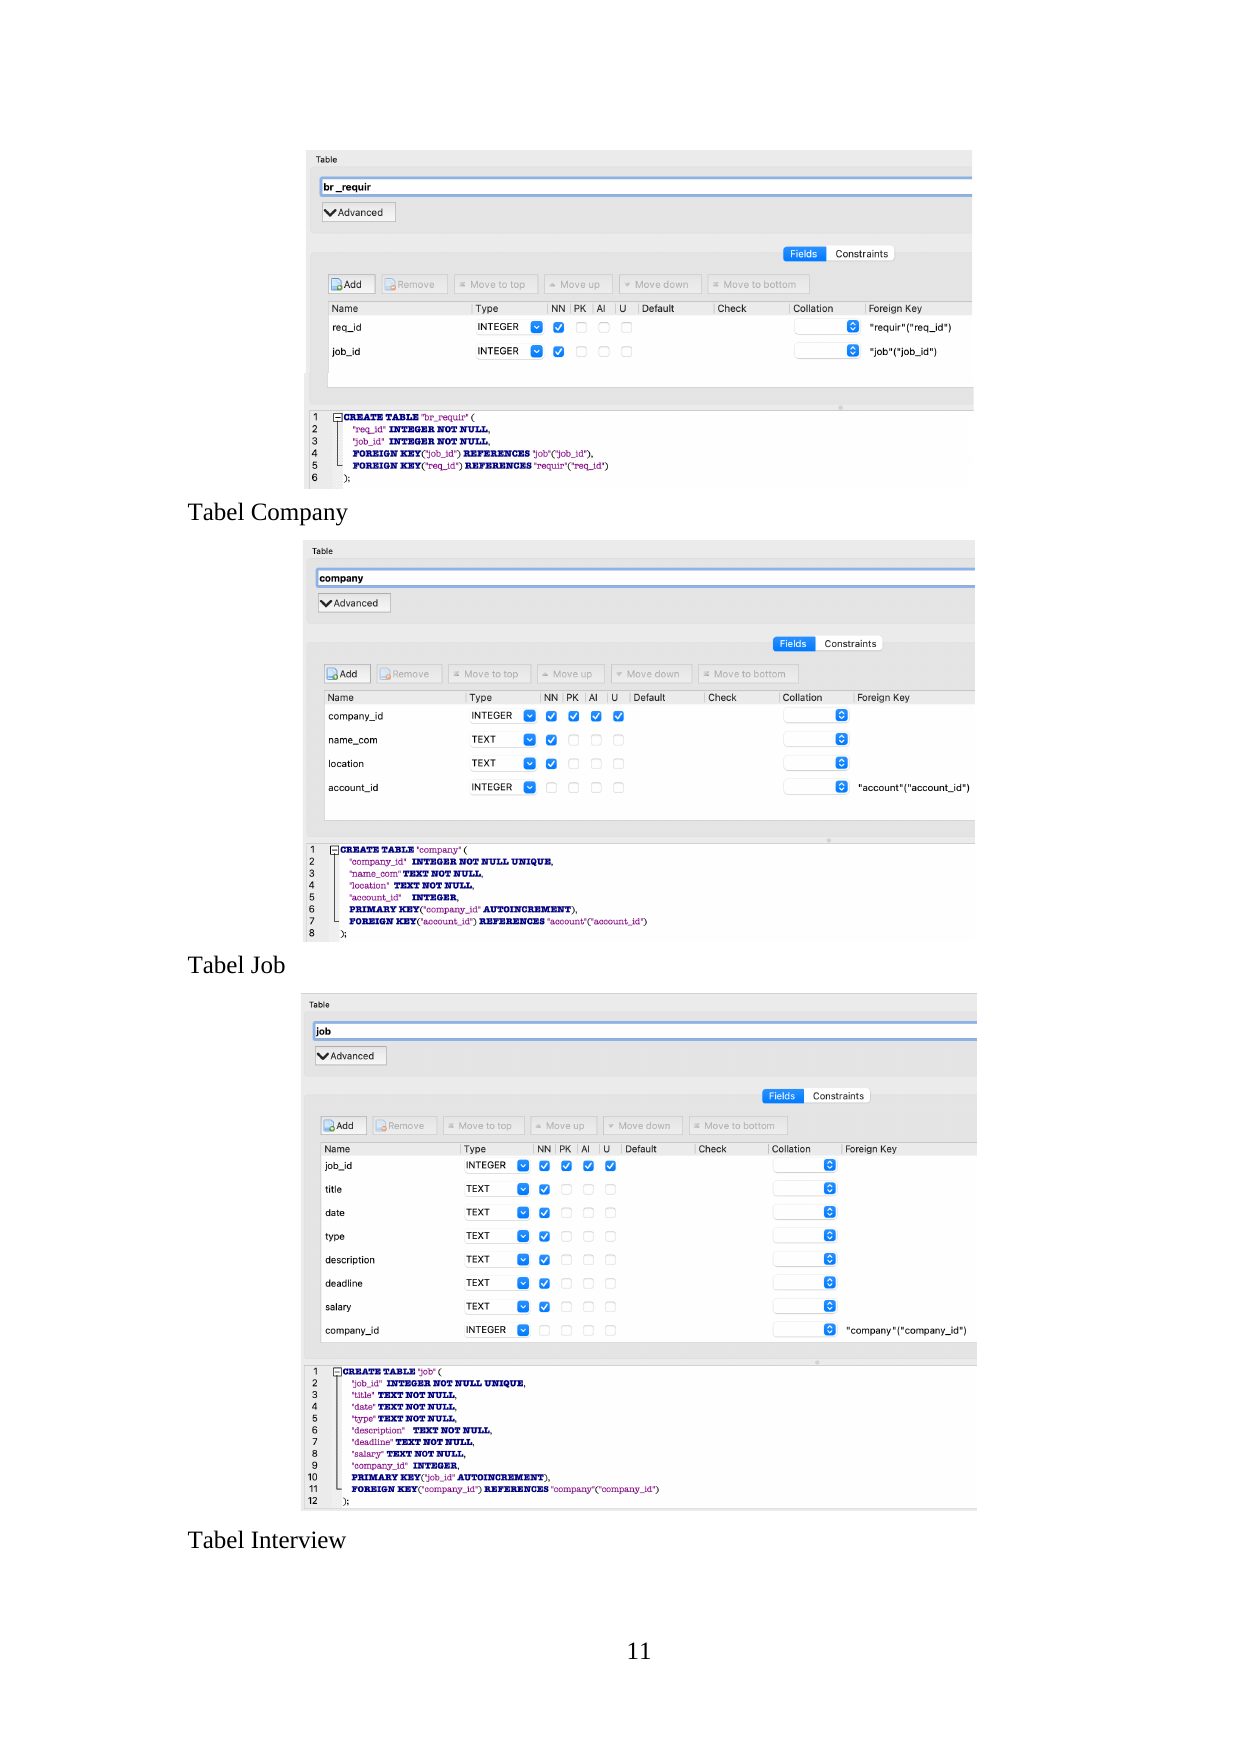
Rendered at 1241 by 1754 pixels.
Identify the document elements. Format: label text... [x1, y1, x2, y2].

text Tabel Job [187, 950, 1090, 979]
picture [304, 150, 974, 489]
picture [302, 540, 975, 942]
picture [300, 993, 977, 1511]
text Tabel Interview [187, 1525, 1090, 1554]
text Tabel Company [187, 497, 1090, 526]
